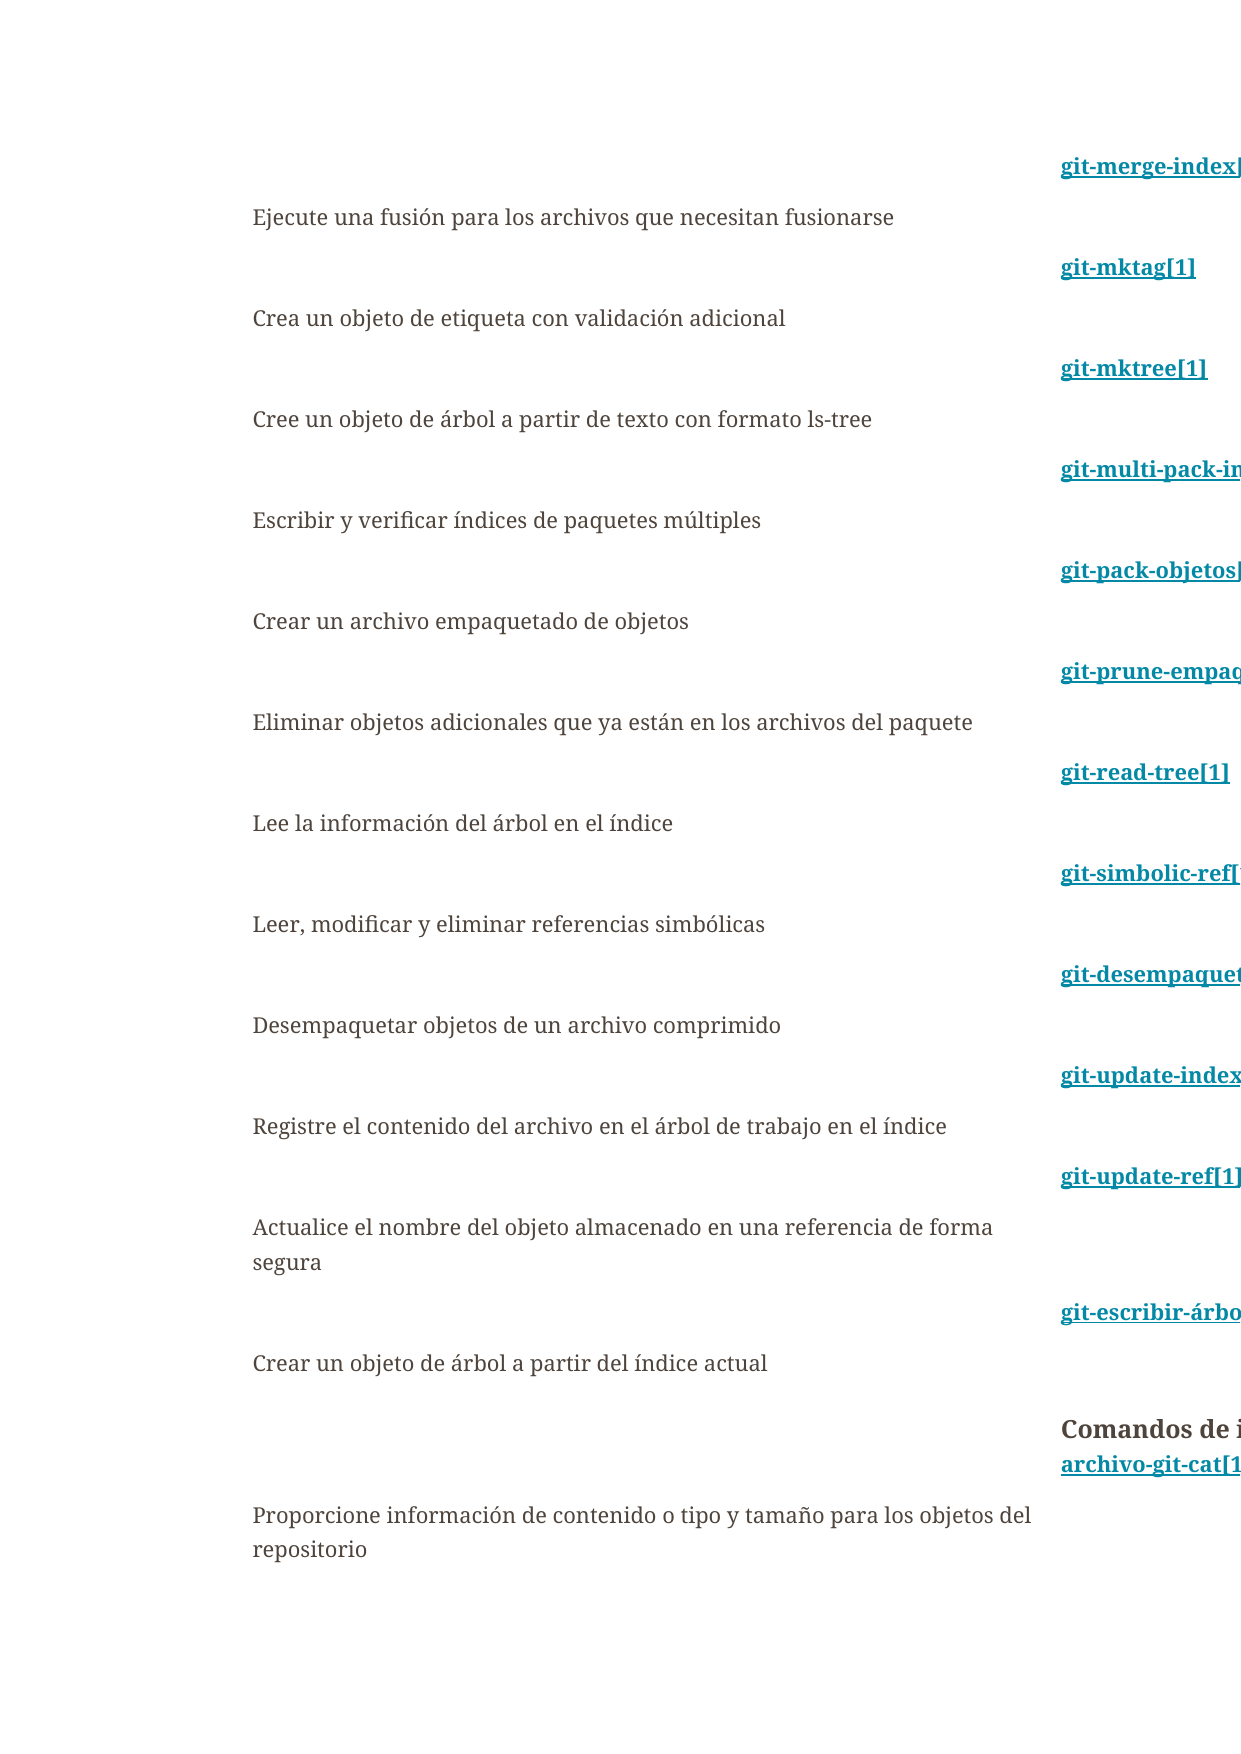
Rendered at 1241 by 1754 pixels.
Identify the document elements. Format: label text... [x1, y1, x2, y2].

text git-update-index[1] [1061, 1057, 1240, 1085]
text git-update-ref[1] [1061, 1158, 1240, 1186]
text Eliminar objetos adicionales que ya están en los archivos del paquete [252, 702, 1063, 737]
text git-simbolic-ref[1] [1061, 855, 1240, 883]
text git-multi-pack-index[1] [1061, 451, 1240, 479]
text Desempaquetar objetos de un archivo comprimido [252, 1005, 1063, 1040]
text Leer, modificar y eliminar referencias simbólicas [252, 904, 1063, 939]
text Crear un archivo empaquetado de objetos [252, 601, 1063, 636]
text git-escribir-árbol[1] [1061, 1293, 1240, 1322]
text git-prune-empaquetado[1] [1061, 653, 1240, 681]
text git-mktree[1] [1061, 350, 1240, 382]
text git-mktag[1] [1061, 249, 1240, 281]
text Escribir y verificar índices de paquetes múltiples [252, 500, 1063, 534]
text Crea un objeto de etiqueta con validación adicional [252, 298, 1063, 332]
text git-pack-objetos[1] [1061, 552, 1240, 580]
text Crear un objeto de árbol a partir del índice actual [252, 1343, 1063, 1377]
text Actualice el nombre del objeto almacenado en una referencia de forma segura [252, 1207, 1063, 1276]
text git-desempaquetar-objetos[1] [1061, 956, 1240, 984]
text archivo-git-cat[1] [1061, 1446, 1240, 1474]
text Cree un objeto de árbol a partir de texto con formato ls-tree [252, 399, 1063, 433]
text git-merge-index[1] [1061, 148, 1240, 176]
text Ejecute una fusión para los archivos que necesitan fusionarse [252, 197, 1063, 231]
text Registre el contenido del archivo en el árbol de trabajo en el índice [252, 1106, 1063, 1141]
text Lee la información del árbol en el índice [252, 803, 1063, 838]
text git-read-tree[1] [1061, 754, 1240, 787]
text Proporcione información de contenido o tipo y tamaño para los objetos del repositorio [252, 1496, 1063, 1564]
subtitle Comandos de interrogatorio [1061, 1394, 1240, 1446]
